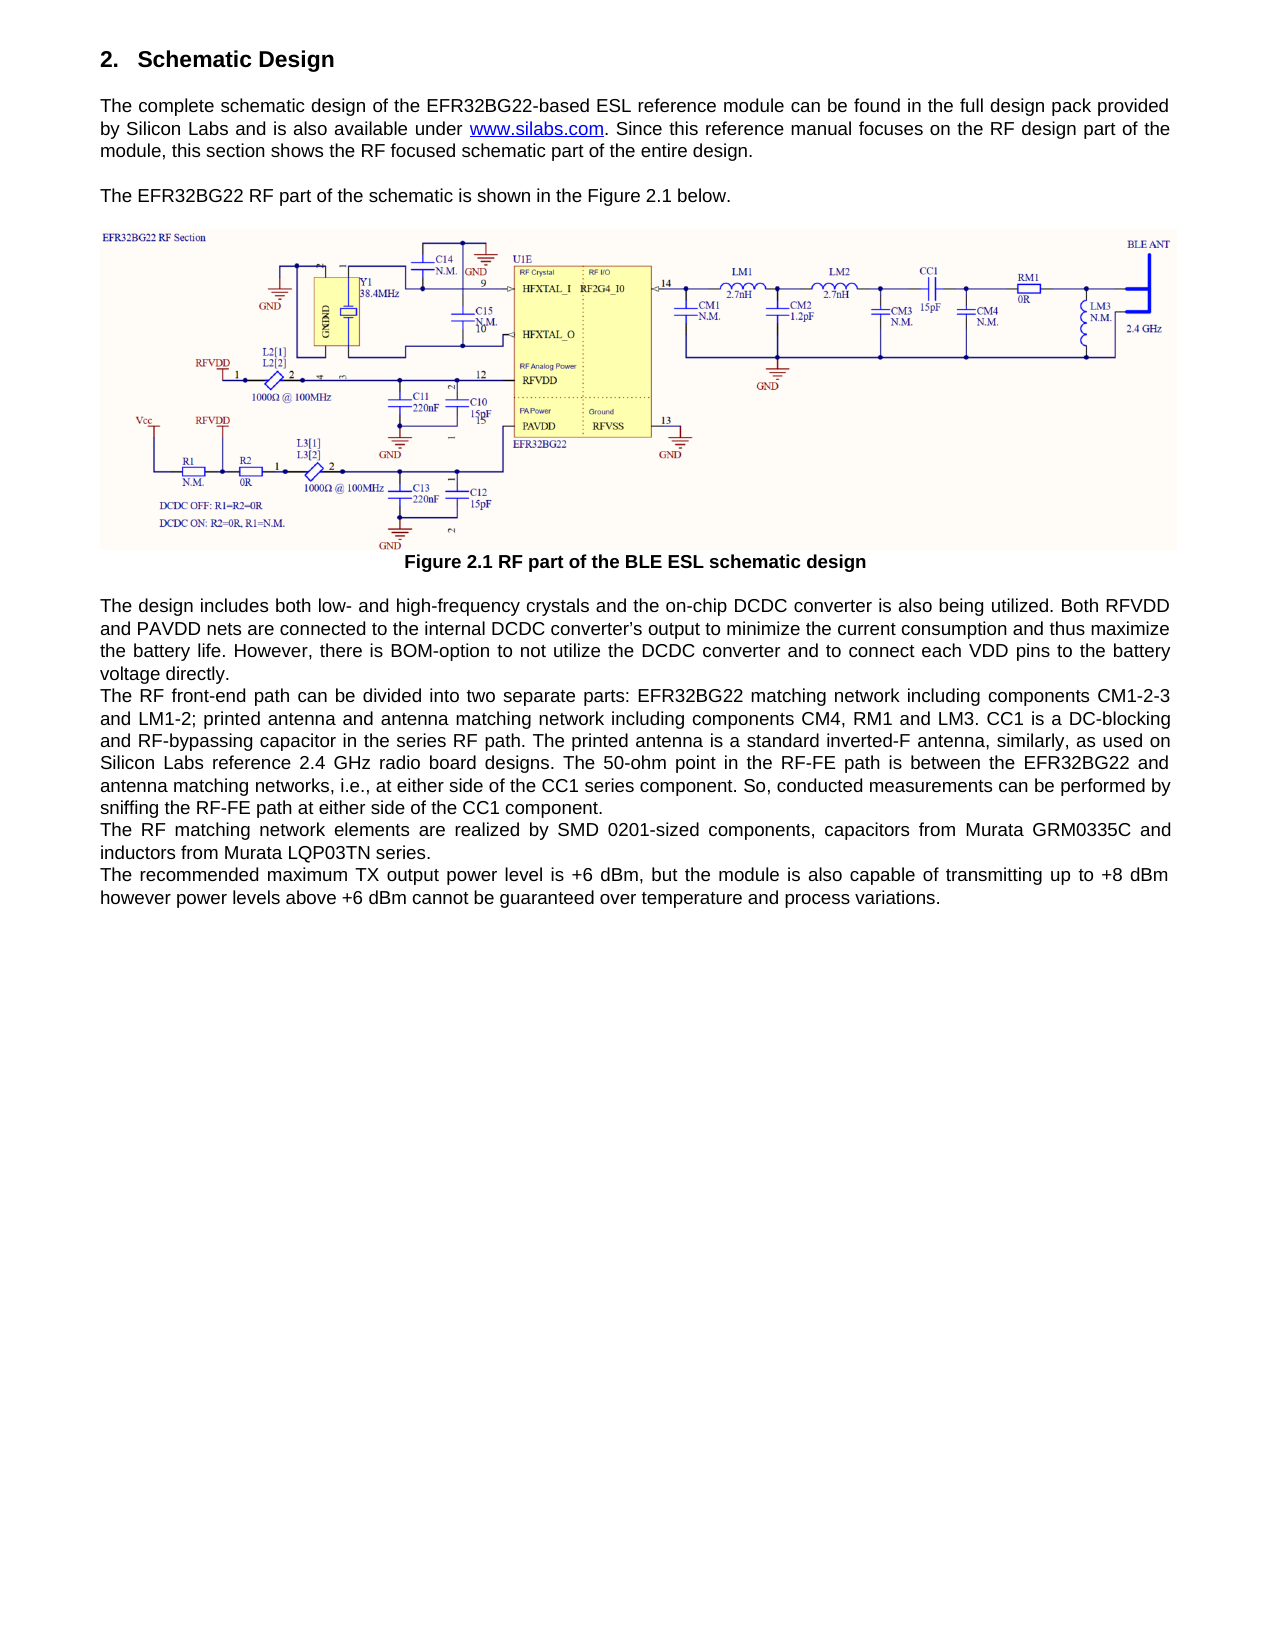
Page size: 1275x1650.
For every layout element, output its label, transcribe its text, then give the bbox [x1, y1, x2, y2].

text The RF matching network elements are realized by SMD 0201-sized components, capacitors from Murata GRM0335C and inductors from Murata LQP03TN series. [100, 819, 1171, 863]
text The RF front-end path can be divided into two separate parts: EFR32BG22 matching network including components CM1-2-3 and LM1-2; printed antenna and antenna matching network including components CM4, RM1 and LM3. CC1 is a DC-blocking and RF-bypassing capacitor in the series RF path. The printed antenna is a standard inverted-F antenna, similarly, as used on Silicon Labs reference 2.4 GHz radio board designs. The 50-ohm point in the RF-FE path is between the EFR32BG22 and antenna matching networks, i.e., at either side of the CC1 series component. So, conducted measurements can be performed by sniffing the RF-FE path at either side of the CC1 component. [100, 685, 1171, 818]
subtitle Schematic Design [100, 46, 1246, 72]
text Figure 2.1 RF part of the BLE ESL schematic design [100, 551, 1171, 572]
text The recommended maximum TX output power level is +6 dBm, but the module is also capable of transmitting up to +8 dBm however power levels above +6 dBm cannot be guaranteed over temperature and process variations. [100, 864, 1171, 908]
text The complete schematic design of the EFR32BG22-based ESL reference module can be found in the full design pack provided by Silicon Labs and is also available under www.silabs.com. Since this reference manual focuses on the RF design part of the module, this section shows the RF focused schematic part of the entire design. [100, 95, 1171, 161]
text The EFR32BG22 RF part of the schematic is shown in the Figure 2.1 below. [100, 184, 1171, 206]
text The design includes both low- and high-frequency crystals and the on-chip DCDC converter is also being utilized. Both RFVDD and PAVDD nets are connected to the internal DCDC converter’s output to minimize the current consumption and thus maximize the battery life. However, there is BOM-option to not utilize the DCDC converter and to connect each VDD pins to the battery voltage directly. [100, 595, 1171, 684]
picture [99, 229, 1178, 550]
